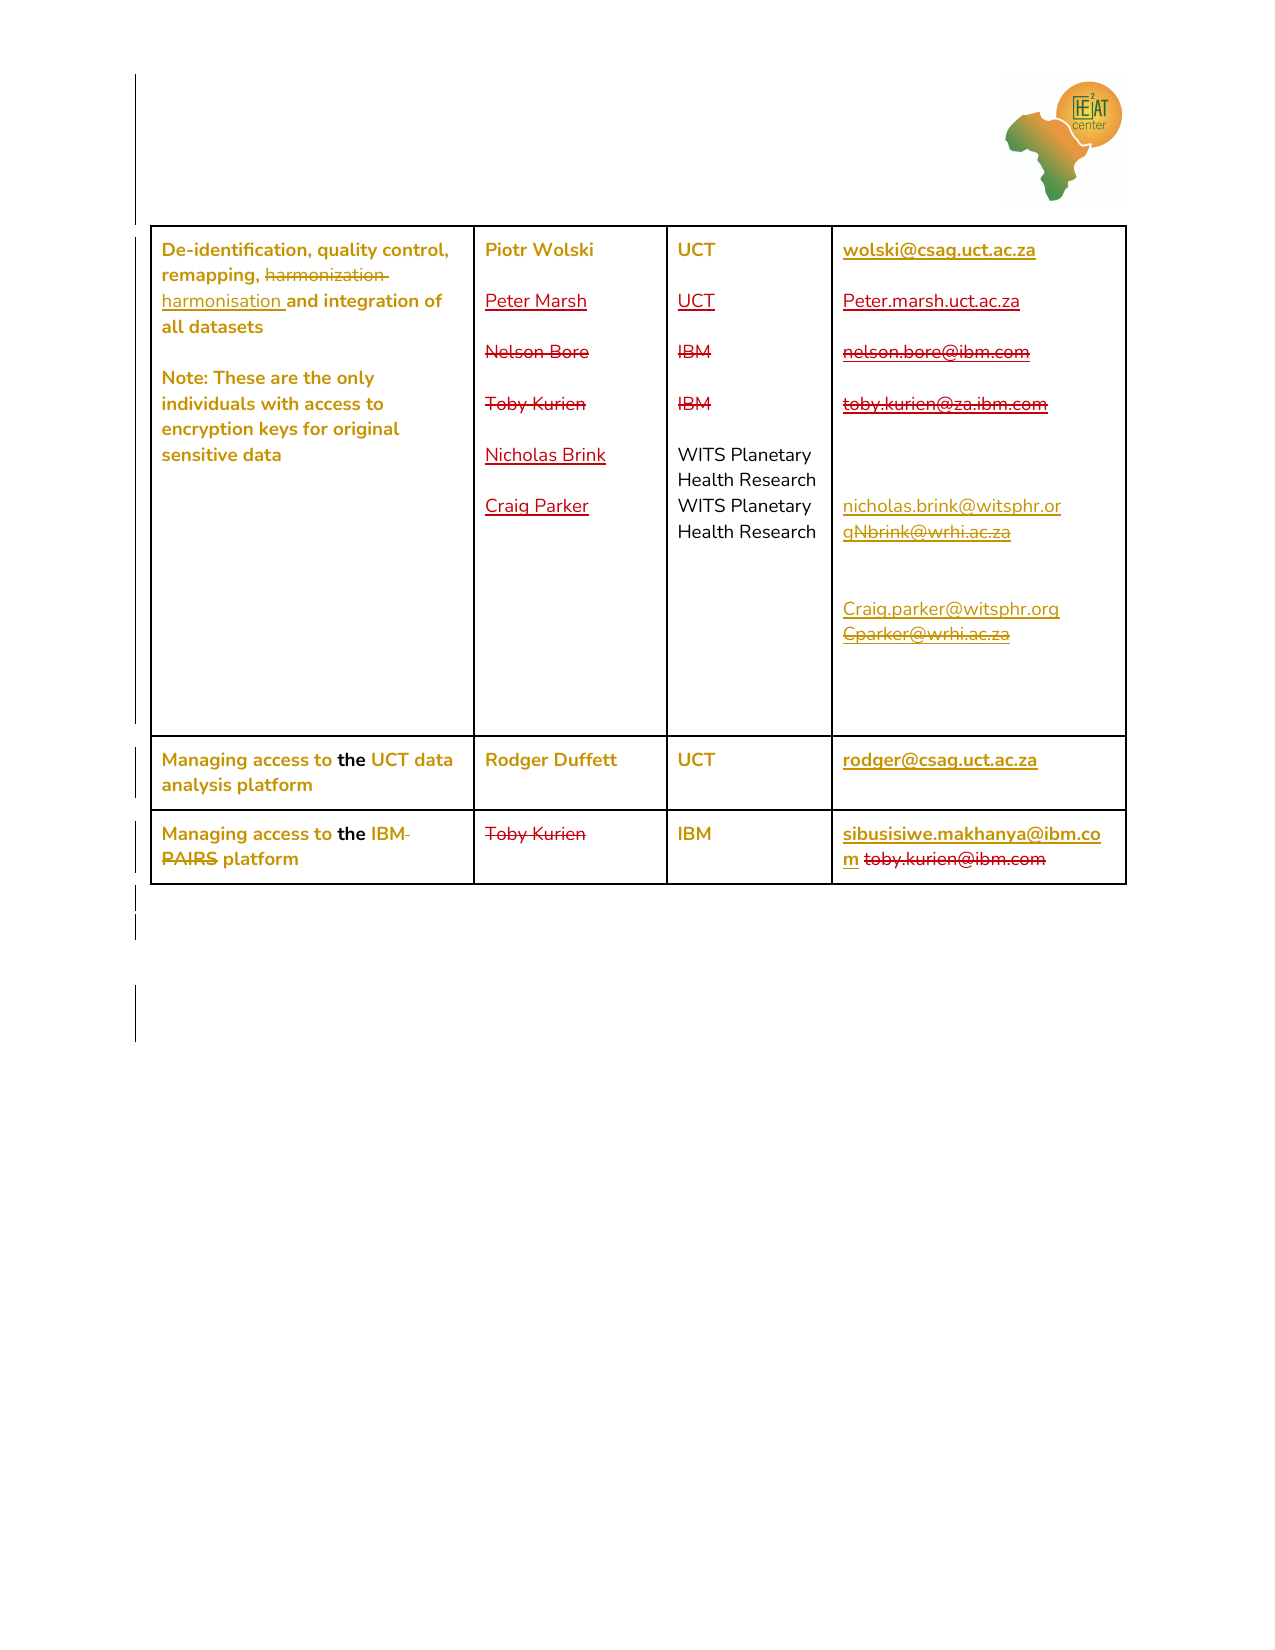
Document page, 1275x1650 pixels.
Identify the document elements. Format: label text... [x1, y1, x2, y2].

table_cell Rodger Duffett [475, 737, 666, 809]
table_cell UCT [668, 737, 831, 809]
table_cell lisa@csag.uct.ac.za pierre@csag.uct.ac.za wolski@csag.uct.ac.za [833, 227, 1125, 734]
picture [1000, 73, 1125, 204]
table_cell [475, 811, 666, 883]
table_cell sibusisiwe.makhanya@ibm.com [833, 811, 1125, 883]
table_cell rodger@csag.uct.ac.za [833, 737, 1125, 809]
table_cell Managing access to the IBM platform [152, 811, 473, 883]
table_cell Lisa van Aardenne Pierre Kloppers Piotr Wolski [475, 227, 666, 734]
table_cell IBM [668, 811, 831, 883]
table_cell Managing access to the UCT data analysis platform [152, 737, 473, 809]
table_cell UCT UCT UCT WITS Planetary Health Research WITS Planetary Health Research [668, 227, 831, 734]
